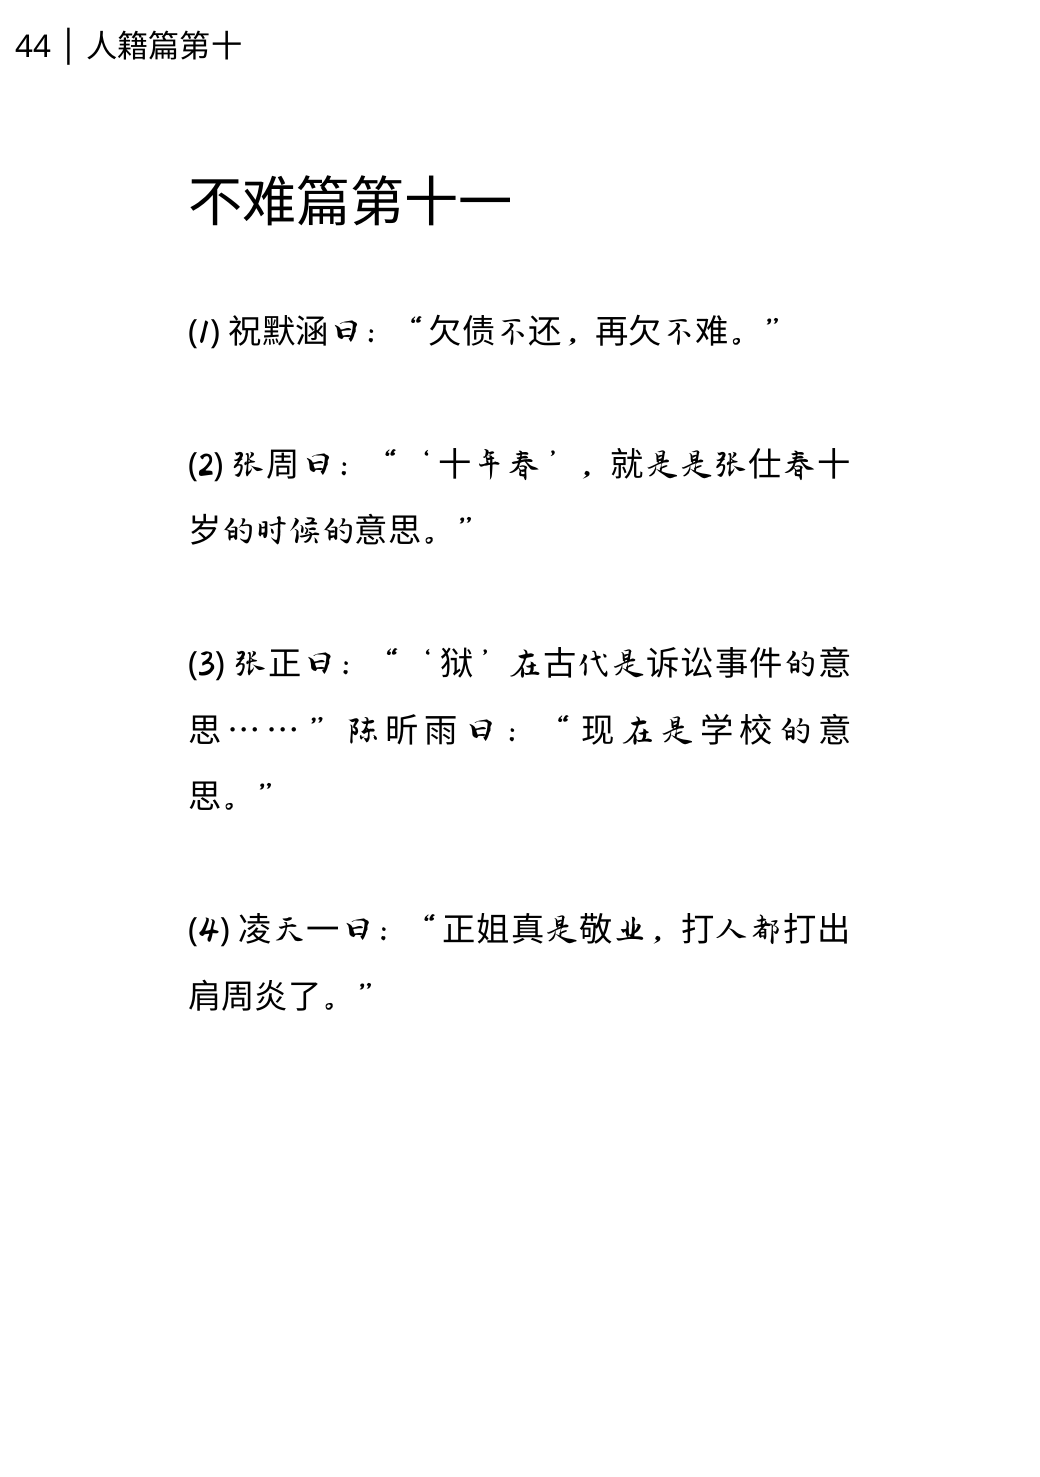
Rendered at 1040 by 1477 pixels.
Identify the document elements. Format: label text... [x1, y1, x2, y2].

list 张周曰：“‘十年春’，就是是张仕春十岁的时候的意思。” [188, 432, 852, 565]
text 不难篇第十一 [188, 166, 852, 233]
list 张正曰：“‘狱’在古代是诉讼事件的意思……”陈昕雨曰：“现在是学校的意思。” [188, 632, 852, 831]
list 凌天一曰：“正姐真是敬业，打人都打出肩周炎了。” [188, 897, 852, 1030]
list 祝默涵曰：“欠债不还，再欠不难。” [188, 299, 852, 366]
